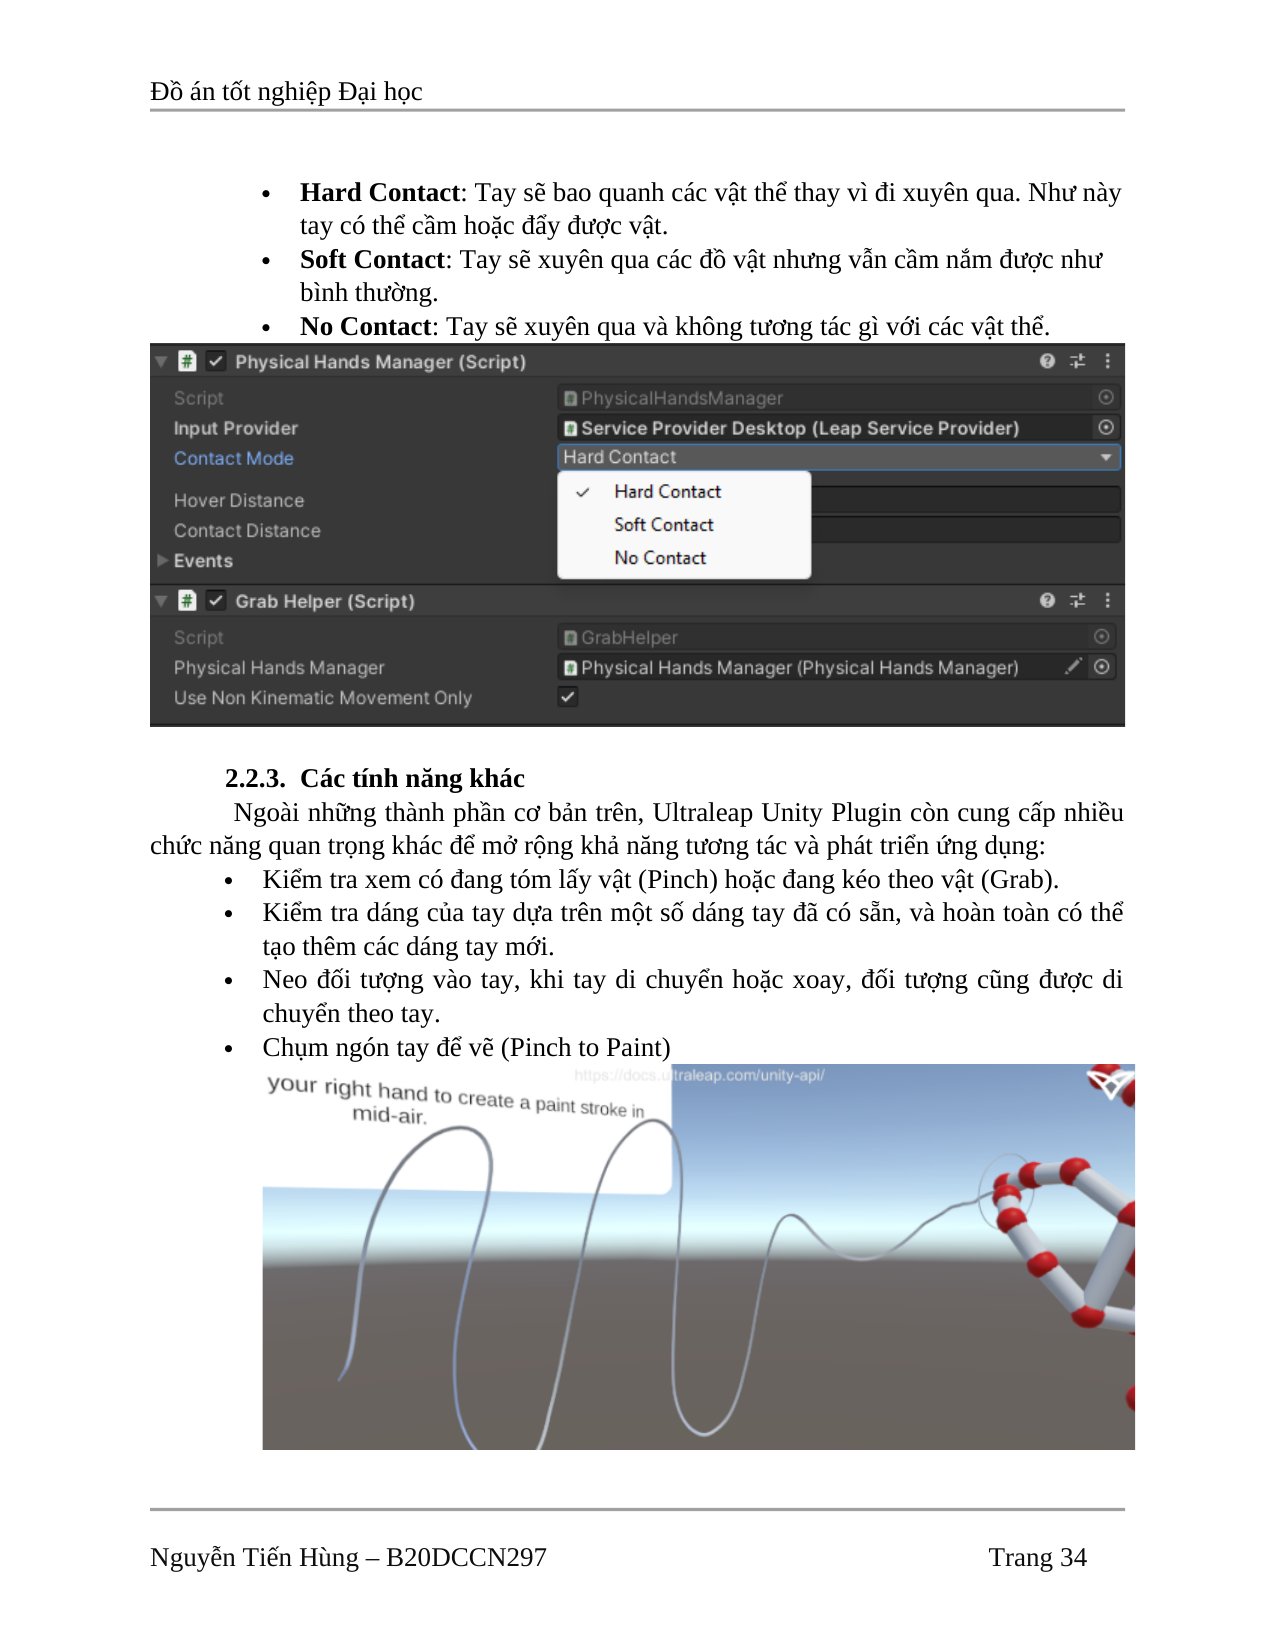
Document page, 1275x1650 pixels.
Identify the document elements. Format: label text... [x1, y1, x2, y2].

list Chụm ngón tay để vẽ (Pinch to Paint) [225, 1031, 1125, 1062]
text Ngoài những thành phần cơ bản trên, Ultraleap Unity Plugin còn cung cấp nhiều chức năng quan trọng khác để mở rộng khả năng tương tác và phát triển ứng dụng: [150, 796, 1125, 861]
list Soft Contact: Tay sẽ xuyên qua các đồ vật nhưng vẫn cầm nắm được như bình thường. [262, 243, 1125, 307]
picture [150, 343, 1125, 727]
list Các tính năng khác [225, 762, 1125, 793]
list No Contact: Tay sẽ xuyên qua và không tương tác gì với các vật thể. [262, 310, 1125, 341]
list Neo đối tượng vào tay, khi tay di chuyển hoặc xoay, đối tượng cũng được di chuyển theo tay. [225, 963, 1125, 1028]
list Hard Contact: Tay sẽ bao quanh các vật thể thay vì đi xuyên qua. Như này tay có thể cầm hoặc đẩy được vật. [262, 176, 1125, 240]
list Kiểm tra dáng của tay dựa trên một số dáng tay đã có sẵn, và hoàn toàn có thể tạo thêm các dáng tay mới. [225, 896, 1125, 961]
picture [262, 1064, 1136, 1450]
list Kiểm tra xem có đang tóm lấy vật (Pinch) hoặc đang kéo theo vật (Grab). [225, 863, 1125, 894]
